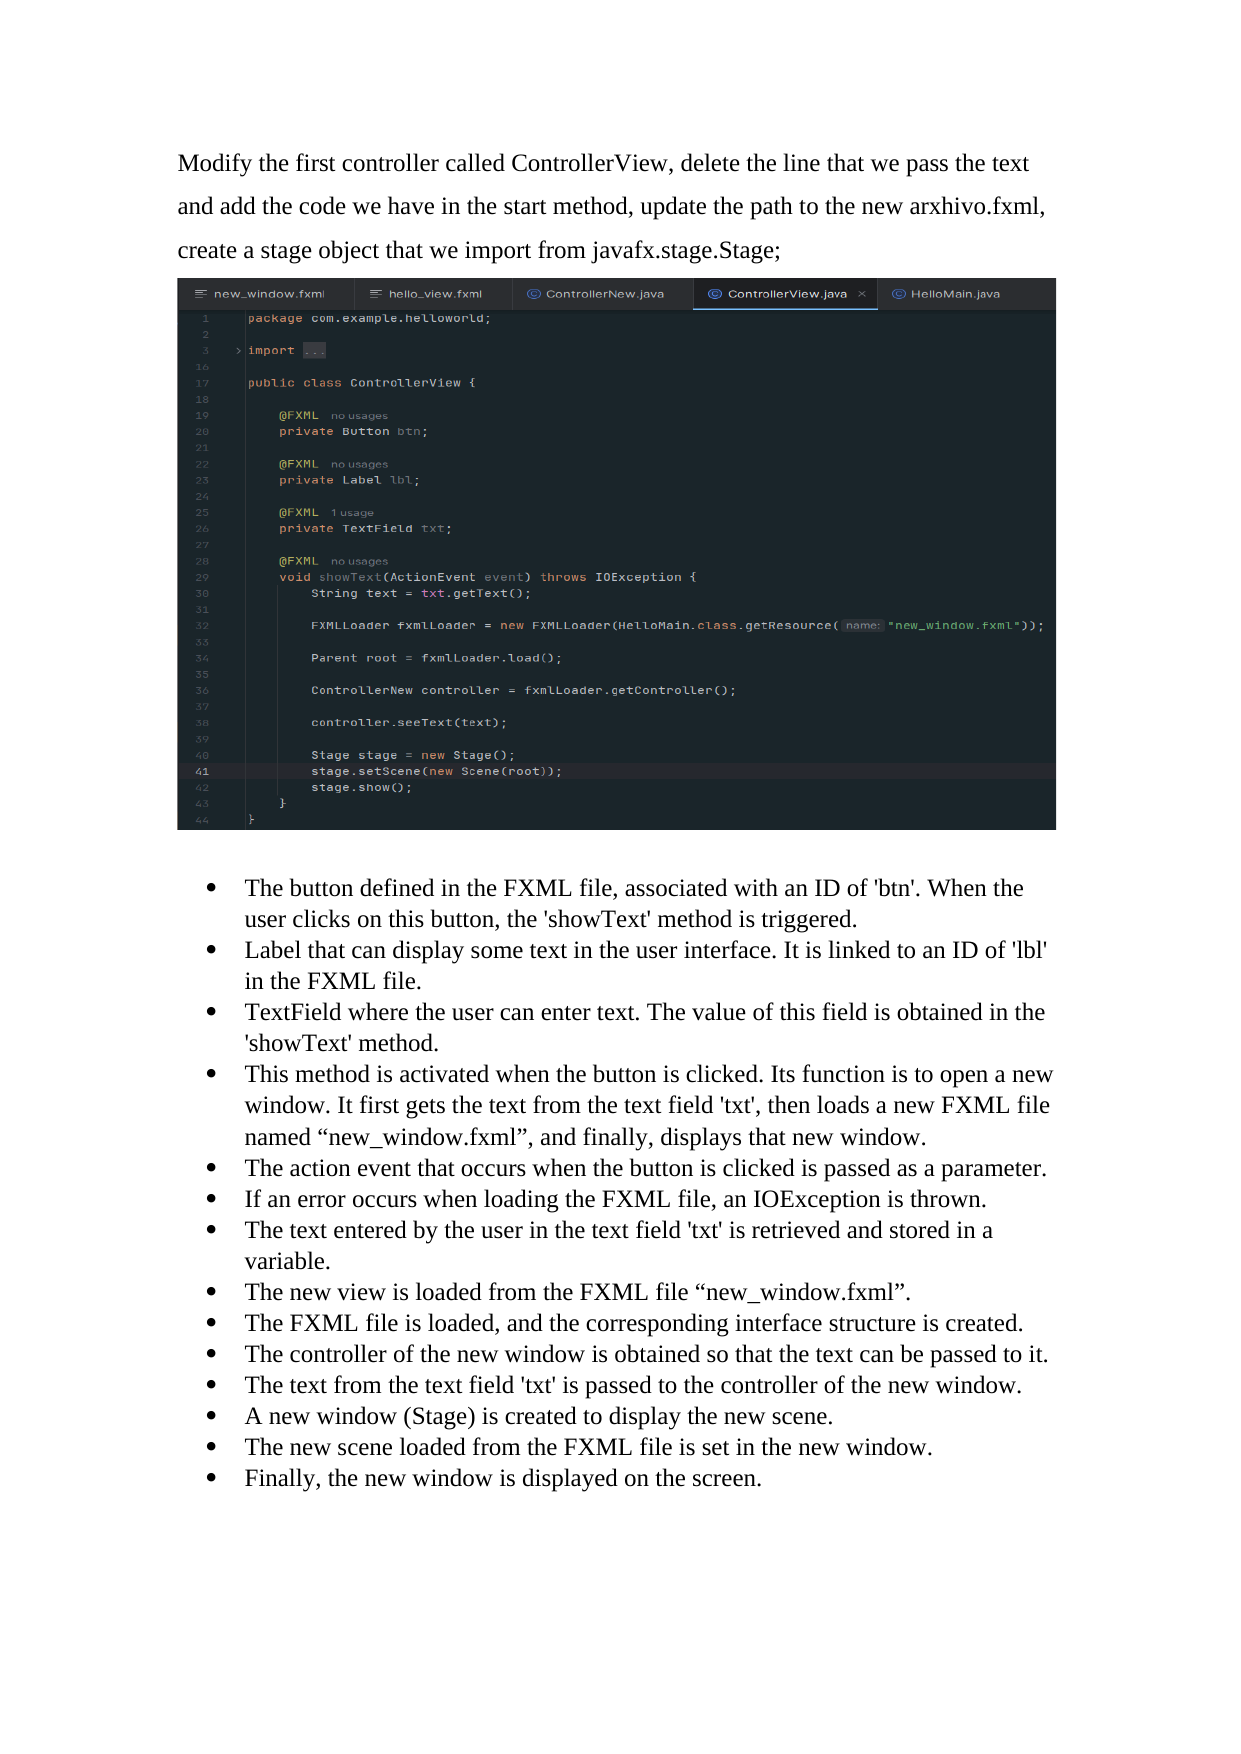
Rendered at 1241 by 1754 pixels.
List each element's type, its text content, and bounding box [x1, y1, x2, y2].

list The controller of the new window is obtained so that the text can be passed to it. [207, 1339, 1063, 1368]
list Label that can display some text in the user interface. It is linked to an ID of 'lbl' in the FXML file. [207, 935, 1063, 995]
list Finally, the new window is displayed on the screen. [207, 1463, 1063, 1492]
list This method is activated when the button is clicked. Its function is to open a new window. It first gets the text from the text field 'txt', then loads a new FXML file named “new_window.fxml”, and finally, displays that new window. [207, 1059, 1063, 1150]
list The new scene loaded from the FXML file is set in the new window. [207, 1432, 1063, 1461]
list The button defined in the FXML file, associated with an ID of 'btn'. When the user clicks on this button, the 'showText' method is triggered. [207, 873, 1063, 933]
list The text from the text field 'txt' is passed to the controller of the new window. [207, 1370, 1063, 1399]
picture [177, 278, 1057, 830]
list The text entered by the user in the text field 'txt' is retrieved and stored in a variable. [207, 1215, 1063, 1274]
list TextField where the user can enter text. The value of this field is obtained in the 'showText' method. [207, 997, 1063, 1057]
list The new view is loaded from the FXML file “new_window.fxml”. [207, 1277, 1063, 1306]
list If an error occurs when loading the FXML file, an IOException is thrown. [207, 1184, 1063, 1212]
list The FXML file is loaded, and the corresponding interface structure is created. [207, 1308, 1063, 1337]
list A new window (Stage) is created to display the new scene. [207, 1401, 1063, 1430]
list The action event that occurs when the button is clicked is passed as a parameter. [207, 1153, 1063, 1181]
